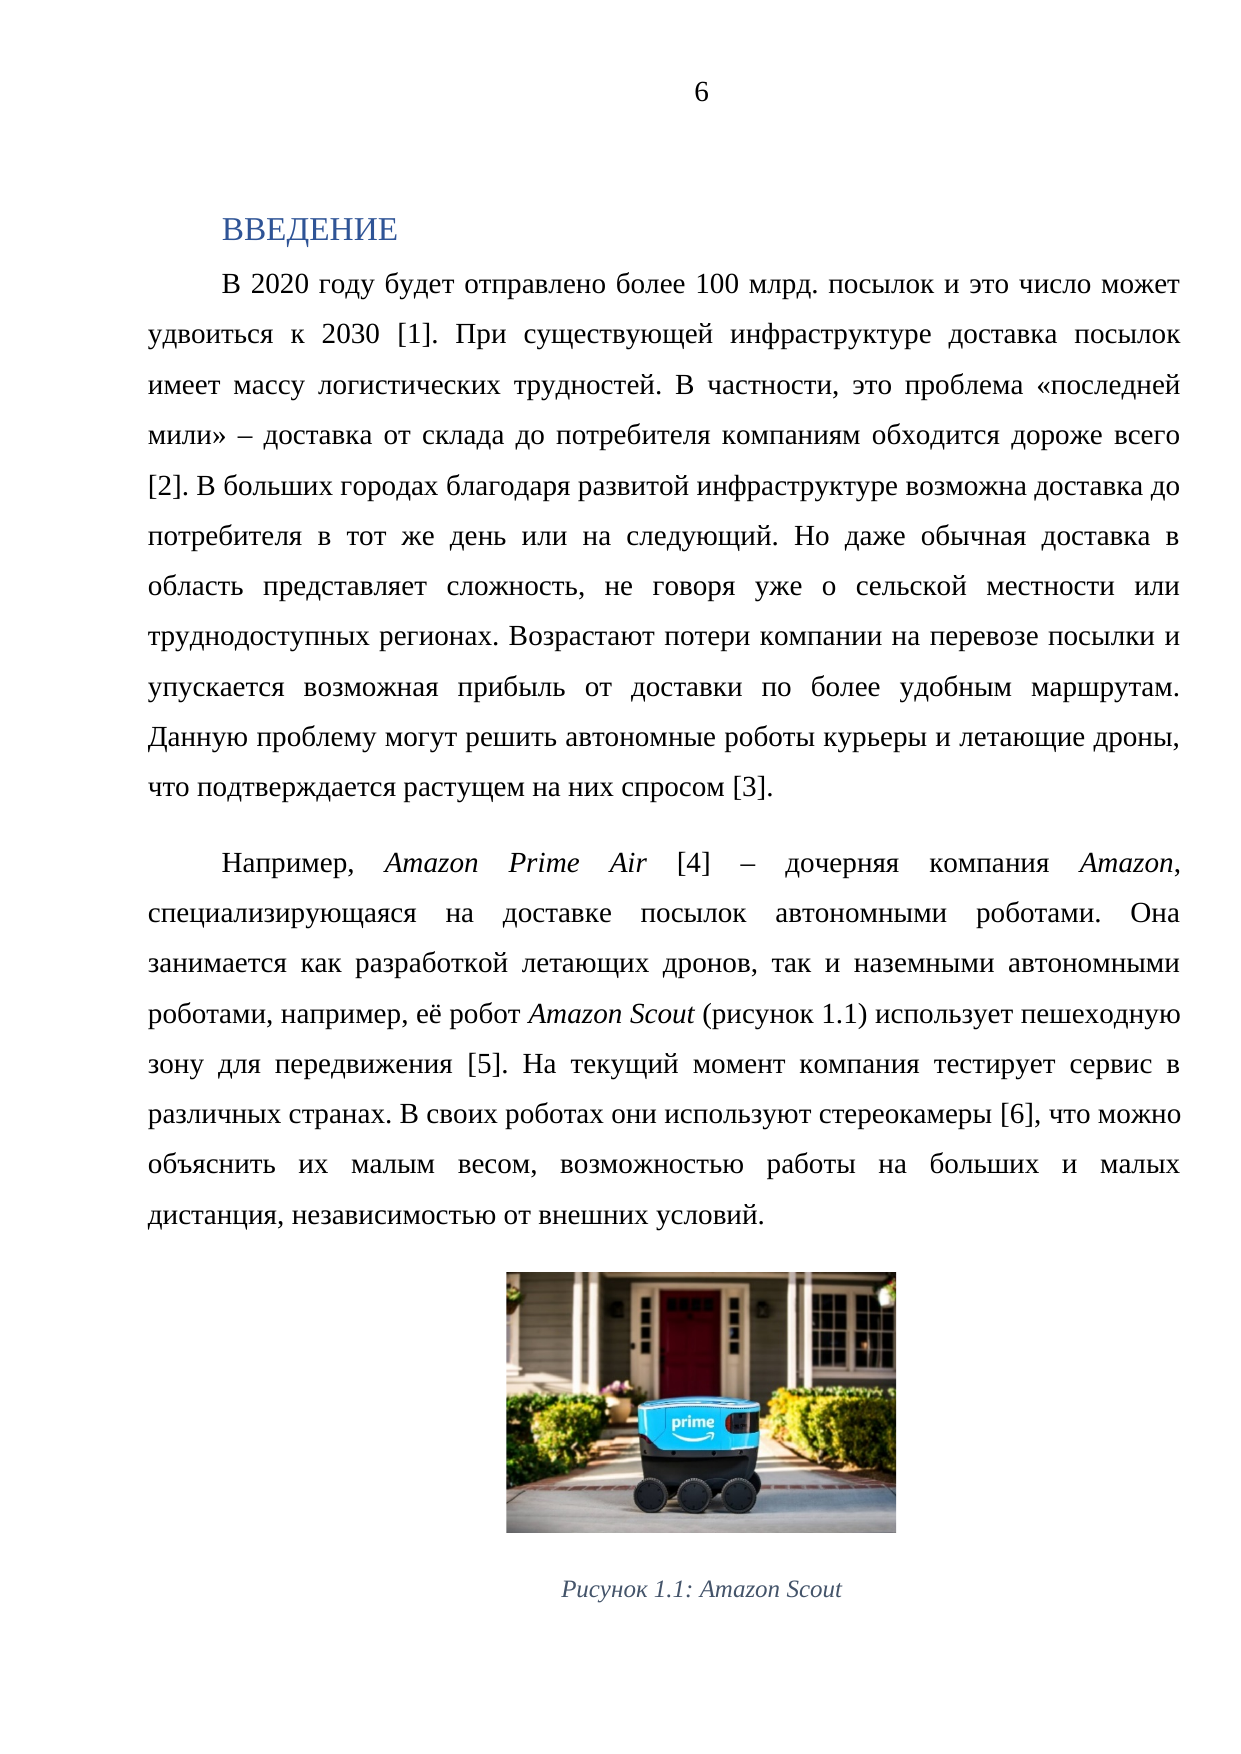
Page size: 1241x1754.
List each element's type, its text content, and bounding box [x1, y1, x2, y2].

text Рисунок 1.1: Amazon Scout [148, 1574, 1181, 1603]
picture [506, 1272, 897, 1533]
text В 2020 году будет отправлено более 100 млрд. посылок и это число может удвоиться к 2030. При существующей инфраструктуре доставка посылок имеет массу логистических трудностей. В частности, это проблема «последней мили» – доставка от склада до потребителя компаниям обходится дороже всего . В больших городах благодаря развитой инфраструктуре возможна доставка до потребителя в тот же день или на следующий. Но даже обычная доставка в область представляет сложность, не говоря уже о сельской местности или труднодоступных регионах. Возрастают потери компании на перевозе посылки и упускается возможная прибыль от доставки по более удобным маршрутам. Данную проблему могут решить автономные роботы курьеры и летающие дроны, что подтверждается растущем на них спросом . [148, 266, 1181, 803]
subtitle ВВЕДЕНИЕ [222, 209, 1181, 247]
text Например, Amazon Prime Air – дочерняя компания Amazon, специализирующаяся на доставке посылок автономными роботами. Она занимается как разработкой летающих дронов, так и наземными автономными роботами, например, её робот Amazon Scout (рисунок 1.1) использует пешеходную зону для передвижения. На текущий момент компания тестирует сервис в различных странах. В своих роботах они используют стереокамеры, что можно объяснить их малым весом, возможностью работы на больших и малых дистанция, независимостью от внешних условий. [148, 845, 1181, 1231]
